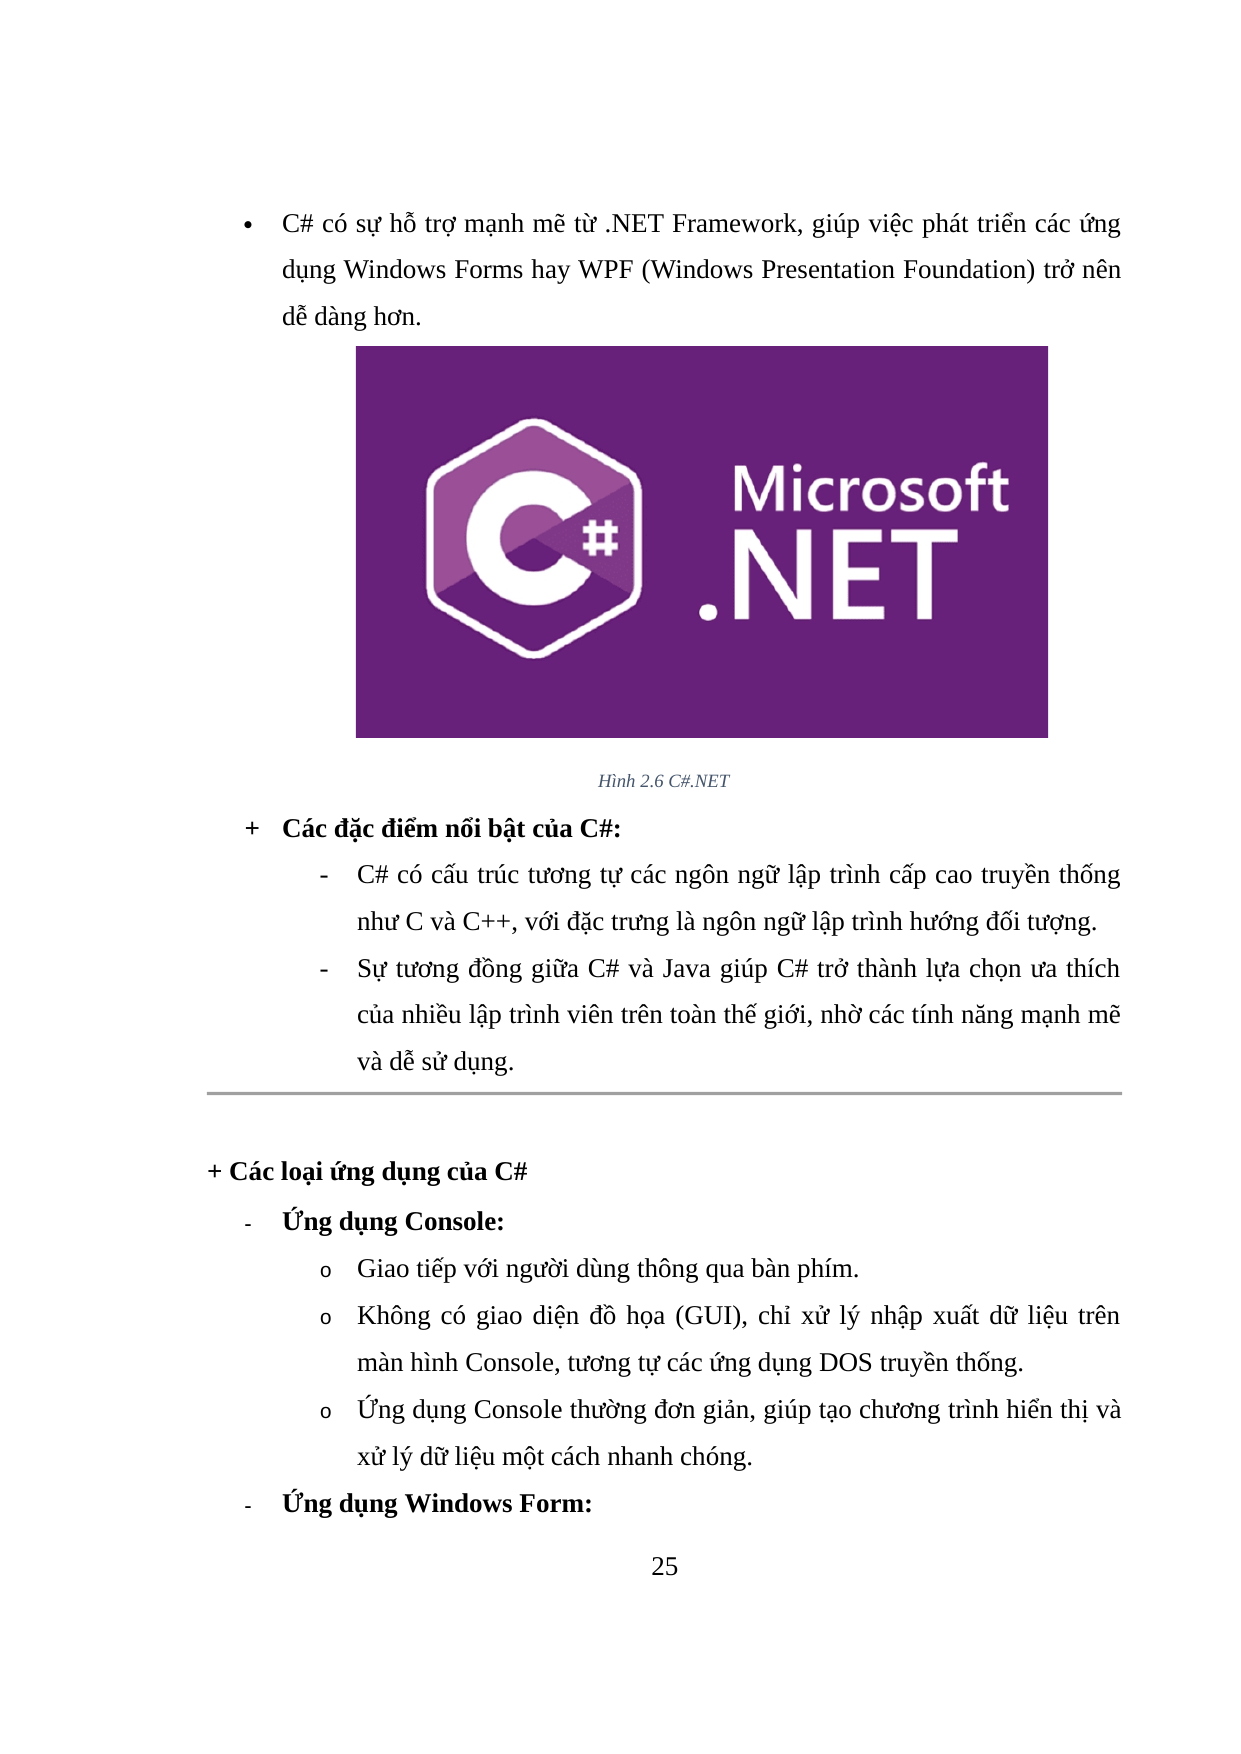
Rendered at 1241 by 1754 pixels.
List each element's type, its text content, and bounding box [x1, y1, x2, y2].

list Không có giao diện đồ họa (GUI), chỉ xử lý nhập xuất dữ liệu trên màn hình Console, tương tự các ứng dụng DOS truyền thống. [319, 1299, 1122, 1378]
list Ứng dụng Console thường đơn giản, giúp tạo chương trình hiển thị và xử lý dữ liệu một cách nhanh chóng. [319, 1393, 1122, 1471]
list Các đặc điểm nổi bật của C#: [244, 812, 1122, 843]
list C# có sự hỗ trợ mạnh mẽ từ .NET Framework, giúp việc phát triển các ứng dụng Windows Forms hay WPF (Windows Presentation Foundation) trở nên dễ dàng hơn. [244, 207, 1122, 331]
picture [355, 346, 1049, 738]
list Ứng dụng Console: [244, 1205, 1122, 1237]
list Ứng dụng Windows Form: [244, 1487, 1122, 1518]
text + Các loại ứng dụng của C# [207, 1155, 1122, 1186]
list Giao tiếp với người dùng thông qua bàn phím. [319, 1252, 1122, 1284]
list C# có cấu trúc tương tự các ngôn ngữ lập trình cấp cao truyền thống như C và C++, với đặc trưng là ngôn ngữ lập trình hướng đối tượng. [319, 858, 1122, 936]
list Sự tương đồng giữa C# và Java giúp C# trở thành lựa chọn ưa thích của nhiều lập trình viên trên toàn thế giới, nhờ các tính năng mạnh mẽ và dễ sử dụng. [319, 952, 1122, 1076]
